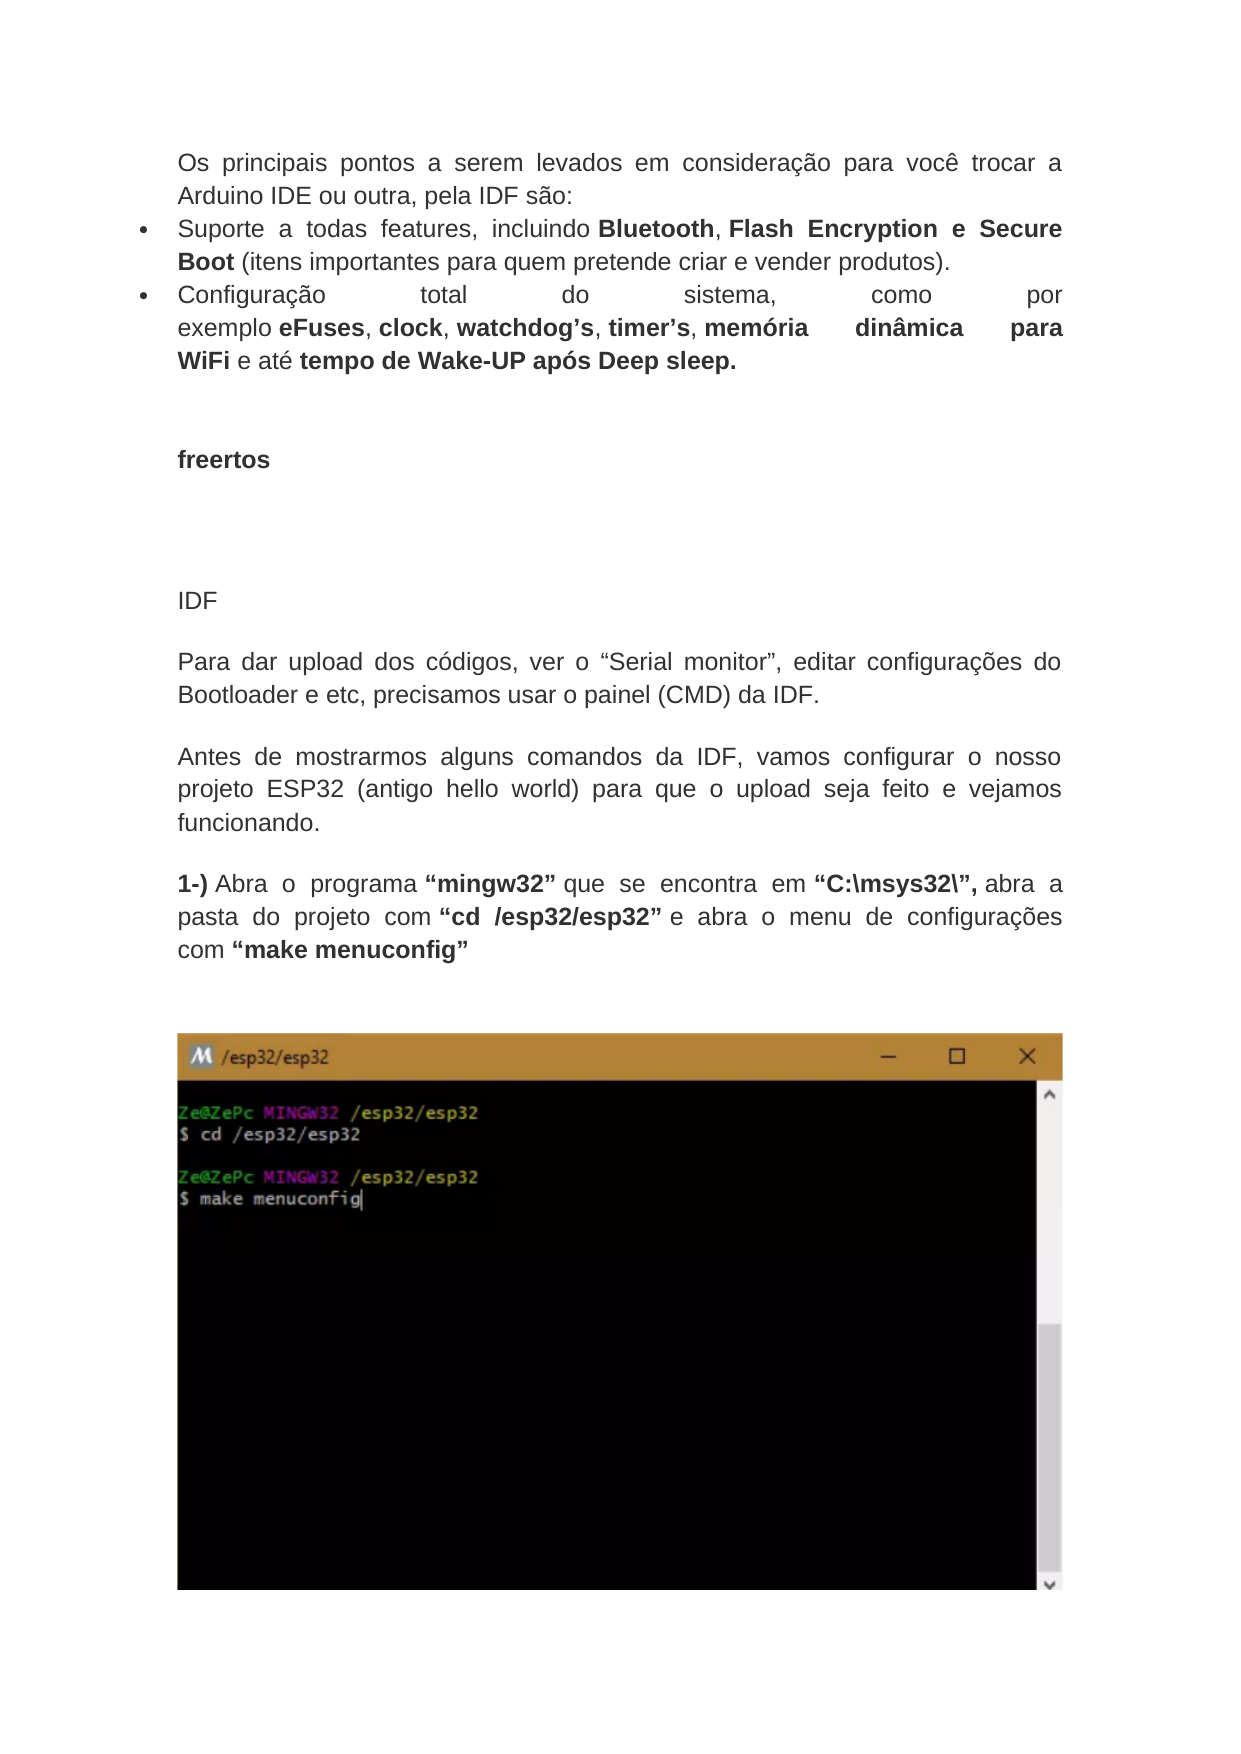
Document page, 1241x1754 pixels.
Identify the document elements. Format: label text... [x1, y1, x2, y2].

picture [177, 1032, 1063, 1590]
list Configuração total do sistema, como por exemplo eFuses, clock, watchdog’s, timer’s, memória dinâmica para WiFi e até tempo de Wake-UP após Deep sleep. [140, 280, 1063, 374]
subtitle IDF [177, 586, 1063, 615]
text freertos [177, 445, 1063, 474]
text Os principais pontos a serem levados em consideração para você trocar a Arduino IDE ou outra, pela IDF são: [177, 148, 1063, 209]
text Para dar upload dos códigos, ver o “Serial monitor”, editar configurações do Bootloader e etc, precisamos usar o painel (CMD) da IDF. [177, 647, 1063, 709]
text Antes de mostrarmos alguns comandos da IDF, vamos configurar o nosso projeto ESP32 (antigo hello world) para que o upload seja feito e vejamos funcionando. [177, 741, 1063, 836]
list Suporte a todas features, incluindo Bluetooth, Flash Encryption e Secure Boot (itens importantes para quem pretende criar e vender produtos). [140, 214, 1063, 276]
text 1-) Abra o programa “mingw32” que se encontra em “C:\msys32\”, abra a pasta do projeto com “cd /esp32/esp32” e abra o menu de configurações com “make menuconfig” [177, 869, 1063, 963]
